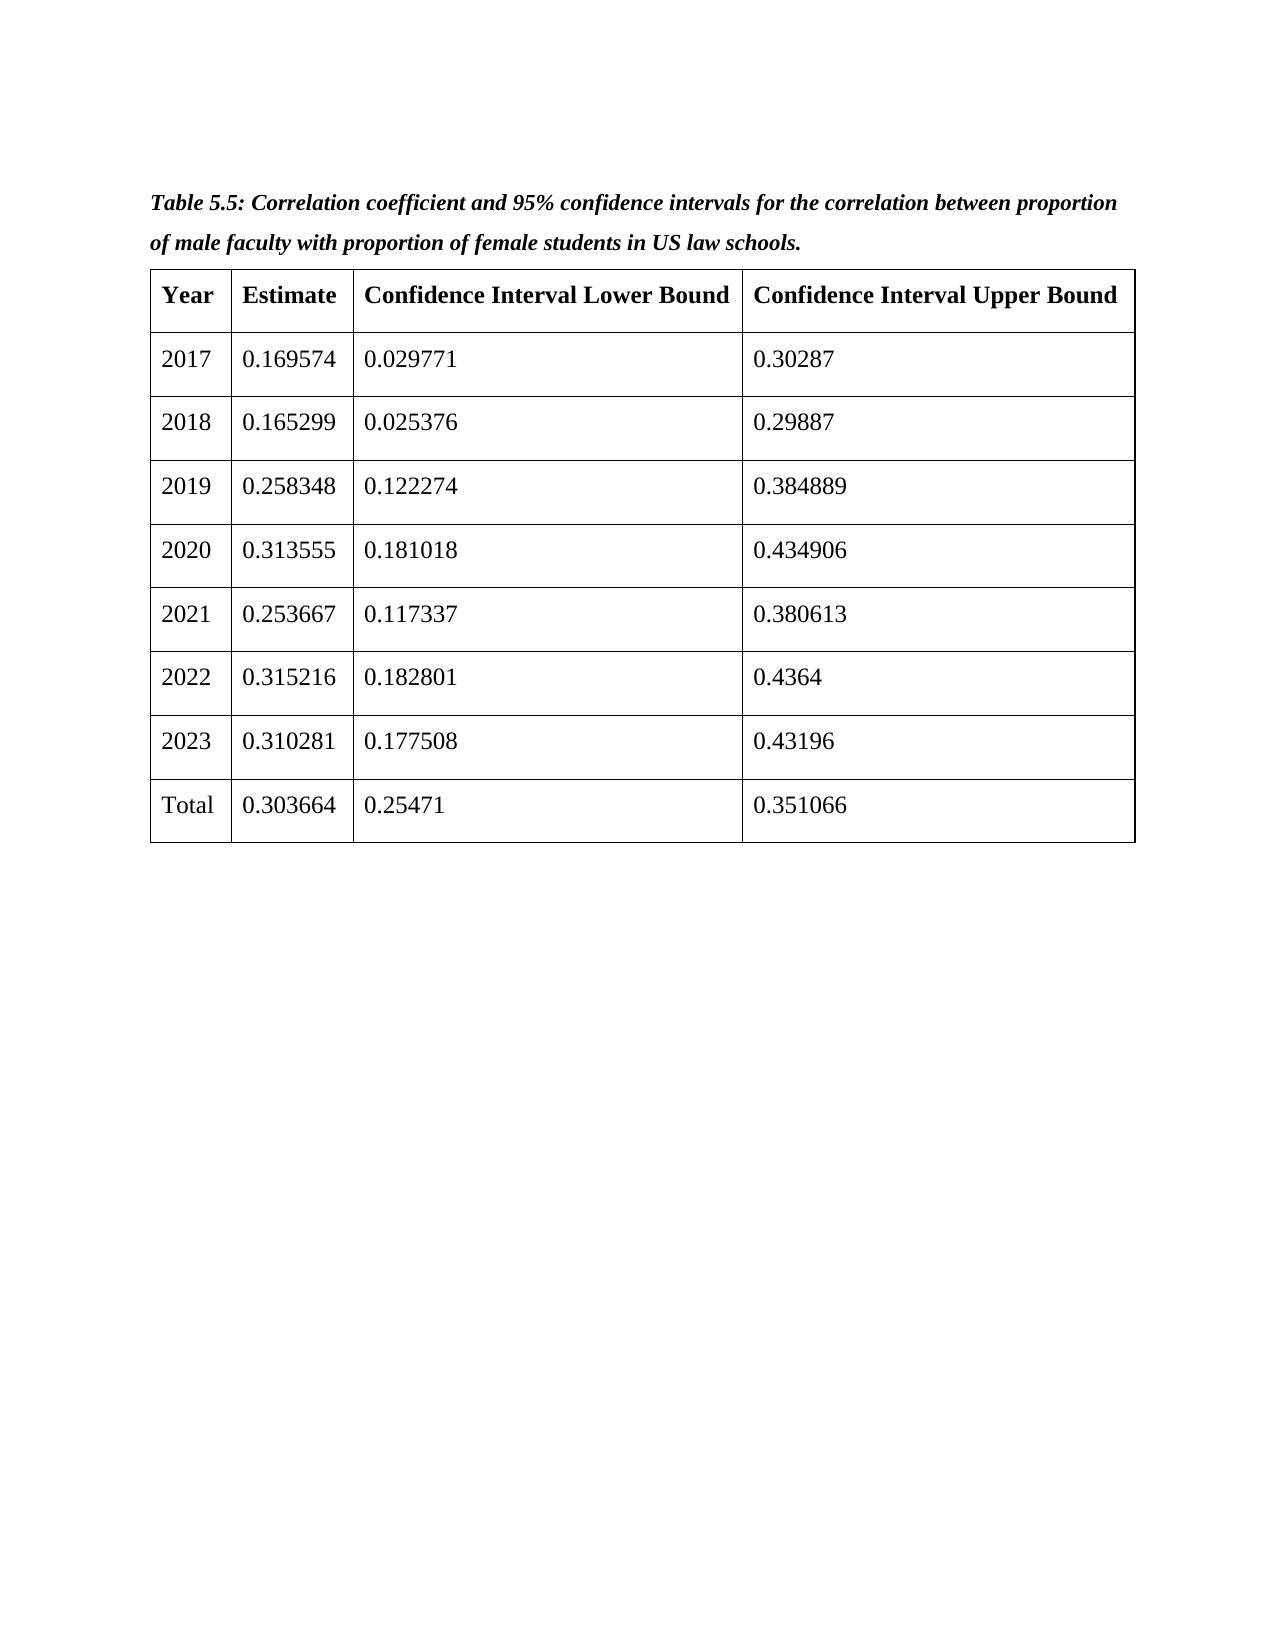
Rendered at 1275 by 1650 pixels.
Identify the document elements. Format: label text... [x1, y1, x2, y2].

table_cell 0.177508 [354, 716, 742, 778]
table_header Confidence Interval Upper Bound [743, 270, 1134, 332]
table_cell 0.182801 [354, 652, 742, 715]
table_cell 0.181018 [354, 525, 742, 587]
table_cell 0.384889 [743, 461, 1134, 523]
table_cell Total [151, 780, 231, 842]
table_cell 0.4364 [743, 652, 1134, 715]
table_cell 0.313555 [232, 525, 353, 587]
table_cell 2022 [151, 652, 231, 715]
table_cell 0.434906 [743, 525, 1134, 587]
table_cell 0.303664 [232, 780, 353, 842]
table_cell 2017 [151, 333, 231, 396]
table_cell 0.315216 [232, 652, 353, 715]
table_cell 0.169574 [232, 333, 353, 396]
text Table 5.5: Correlation coefficient and 95% confidence intervals for the correlation between proportion of male faculty with proportion of female students in US law schools. [150, 189, 1125, 255]
table_cell 0.117337 [354, 588, 742, 651]
table_cell 2020 [151, 525, 231, 587]
table_cell 2018 [151, 397, 231, 460]
table_cell 0.29887 [743, 397, 1134, 460]
table_header Year [151, 270, 231, 332]
table_cell 0.025376 [354, 397, 742, 460]
table_cell 0.30287 [743, 333, 1134, 396]
table_cell 0.258348 [232, 461, 353, 523]
table_cell 2019 [151, 461, 231, 523]
table_cell 0.122274 [354, 461, 742, 523]
table_cell 2021 [151, 588, 231, 651]
table_cell 0.351066 [743, 780, 1134, 842]
table_cell 2023 [151, 716, 231, 778]
table_cell 0.310281 [232, 716, 353, 778]
table_cell 0.25471 [354, 780, 742, 842]
table_cell 0.253667 [232, 588, 353, 651]
table_cell 0.43196 [743, 716, 1134, 778]
table_cell 0.165299 [232, 397, 353, 460]
table_header Confidence Interval Lower Bound [354, 270, 742, 332]
table_cell 0.029771 [354, 333, 742, 396]
table_cell 0.380613 [743, 588, 1134, 651]
table_header Estimate [232, 270, 353, 332]
